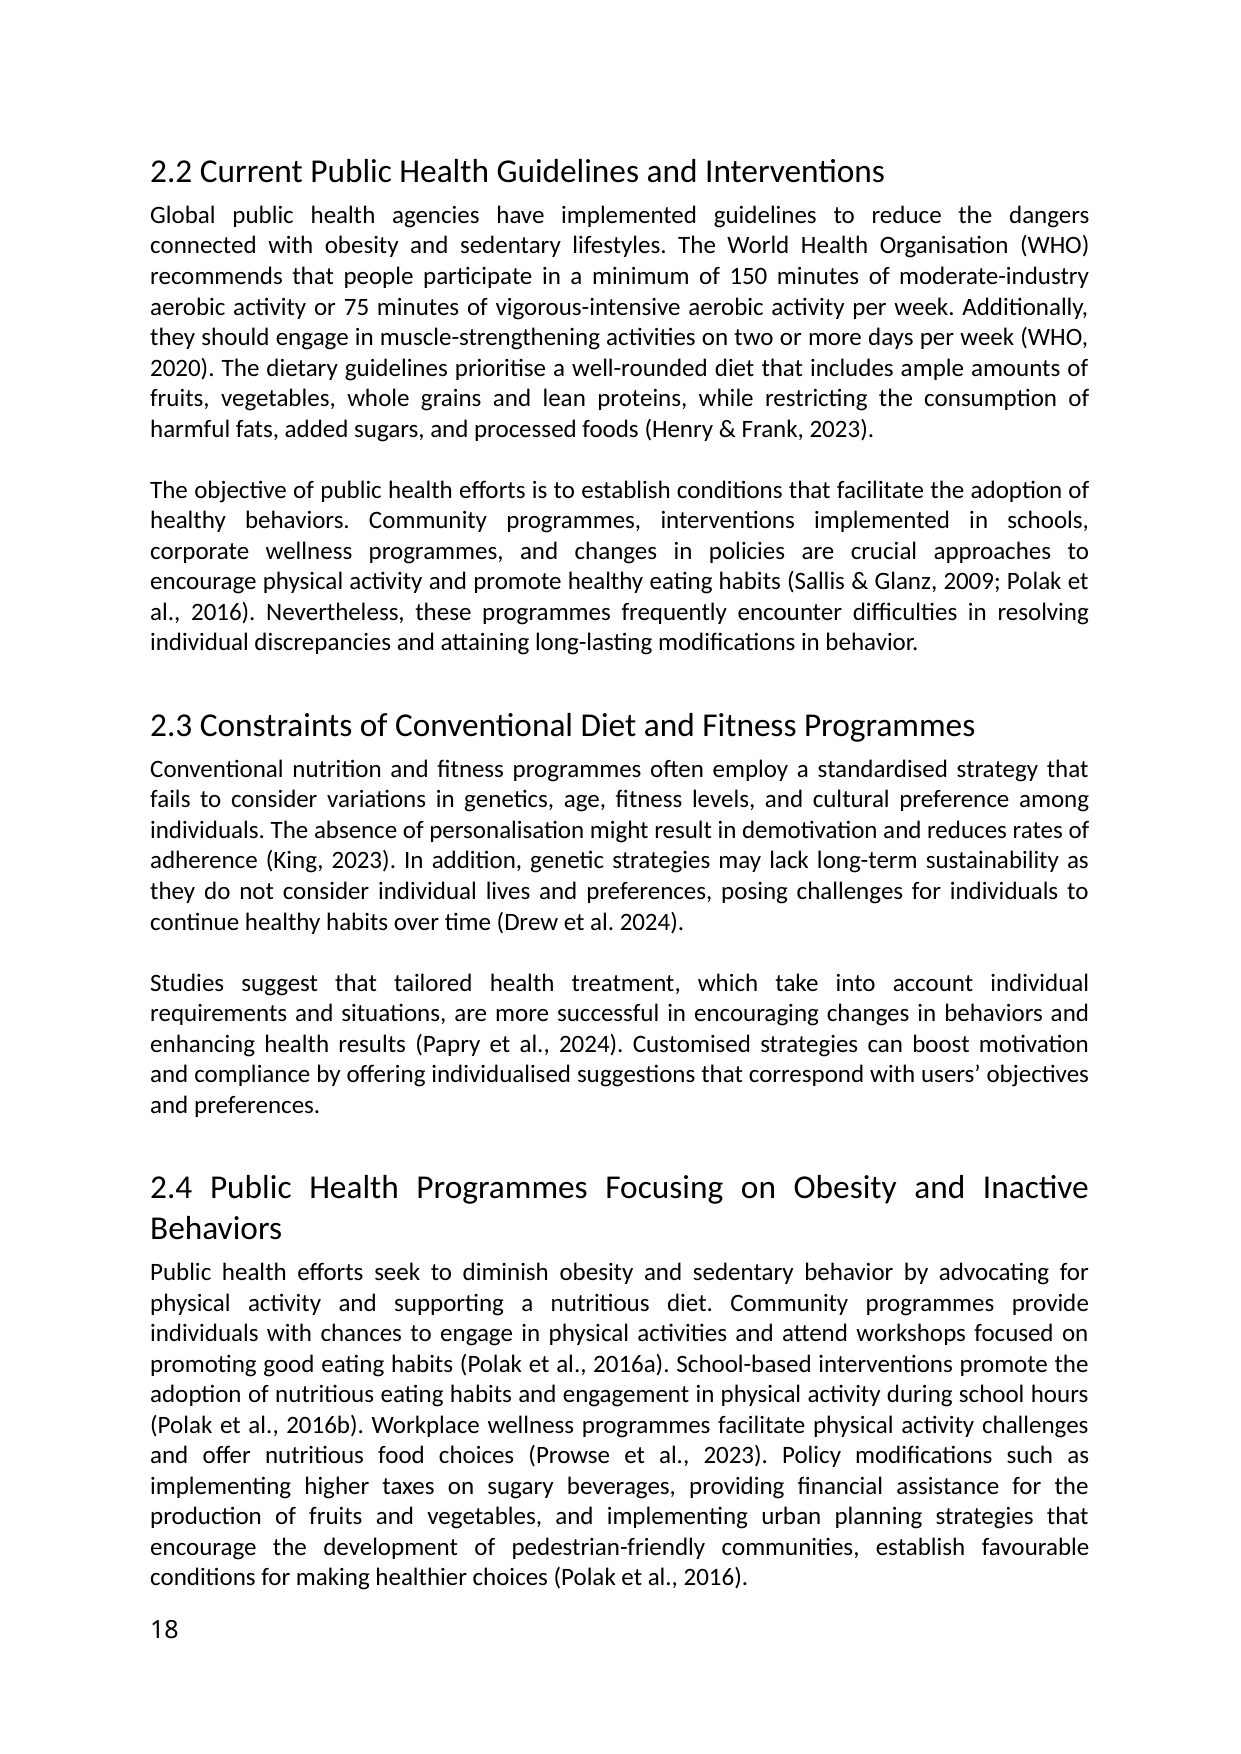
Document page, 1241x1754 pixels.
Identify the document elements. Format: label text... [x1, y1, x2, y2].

text Public health efforts seek to diminish obesity and sedentary behavior by advocating for physical activity and supporting a nutritious diet. Community programmes provide individuals with chances to engage in physical activities and attend workshops focused on promoting good eating habits (Polak et al., 2016a). School-based interventions promote the adoption of nutritious eating habits and engagement in physical activity during school hours (Polak et al., 2016b). Workplace wellness programmes facilitate physical activity challenges and offer nutritious food choices (Prowse et al., 2023). Policy modifications such as implementing higher taxes on sugary beverages, providing financial assistance for the production of fruits and vegetables, and implementing urban planning strategies that encourage the development of pedestrian-friendly communities, establish favourable conditions for making healthier choices (Polak et al., 2016). [150, 1256, 1090, 1592]
subtitle 2.2 Current Public Health Guidelines and Interventions [150, 150, 1090, 191]
text Global public health agencies have implemented guidelines to reduce the dangers connected with obesity and sedentary lifestyles. The World Health Organisation (WHO) recommends that people participate in a minimum of 150 minutes of moderate-industry aerobic activity or 75 minutes of vigorous-intensive aerobic activity per week. Additionally, they should engage in muscle-strengthening activities on two or more days per week (WHO, 2020). The dietary guidelines prioritise a well-rounded diet that includes ample amounts of fruits, vegetables, whole grains and lean proteins, while restricting the consumption of harmful fats, added sugars, and processed foods (Henry & Frank, 2023). [150, 199, 1090, 443]
text Conventional nutrition and fitness programmes often employ a standardised strategy that fails to consider variations in genetics, age, fitness levels, and cultural preference among individuals. The absence of personalisation might result in demotivation and reduces rates of adherence (King, 2023). In addition, genetic strategies may lack long-term sustainability as they do not consider individual lives and preferences, posing challenges for individuals to continue healthy habits over time (Drew et al. 2024). [150, 753, 1090, 936]
subtitle 2.3 Constraints of Conventional Diet and Fitness Programmes [150, 704, 1090, 745]
subtitle 2.4 Public Health Programmes Focusing on Obesity and Inactive Behaviors [150, 1167, 1090, 1248]
text The objective of public health efforts is to establish conditions that facilitate the adoption of healthy behaviors. Community programmes, interventions implemented in schools, corporate wellness programmes, and changes in policies are crucial approaches to encourage physical activity and promote healthy eating habits (Sallis & Glanz, 2009; Polak et al., 2016). Nevertheless, these programmes frequently encounter difficulties in resolving individual discrepancies and attaining long-lasting modifications in behavior. [150, 474, 1090, 657]
text Studies suggest that tailored health treatment, which take into account individual requirements and situations, are more successful in encouraging changes in behaviors and enhancing health results (Papry et al., 2024). Customised strategies can boost motivation and compliance by offering individualised suggestions that correspond with users’ objectives and preferences. [150, 967, 1090, 1119]
